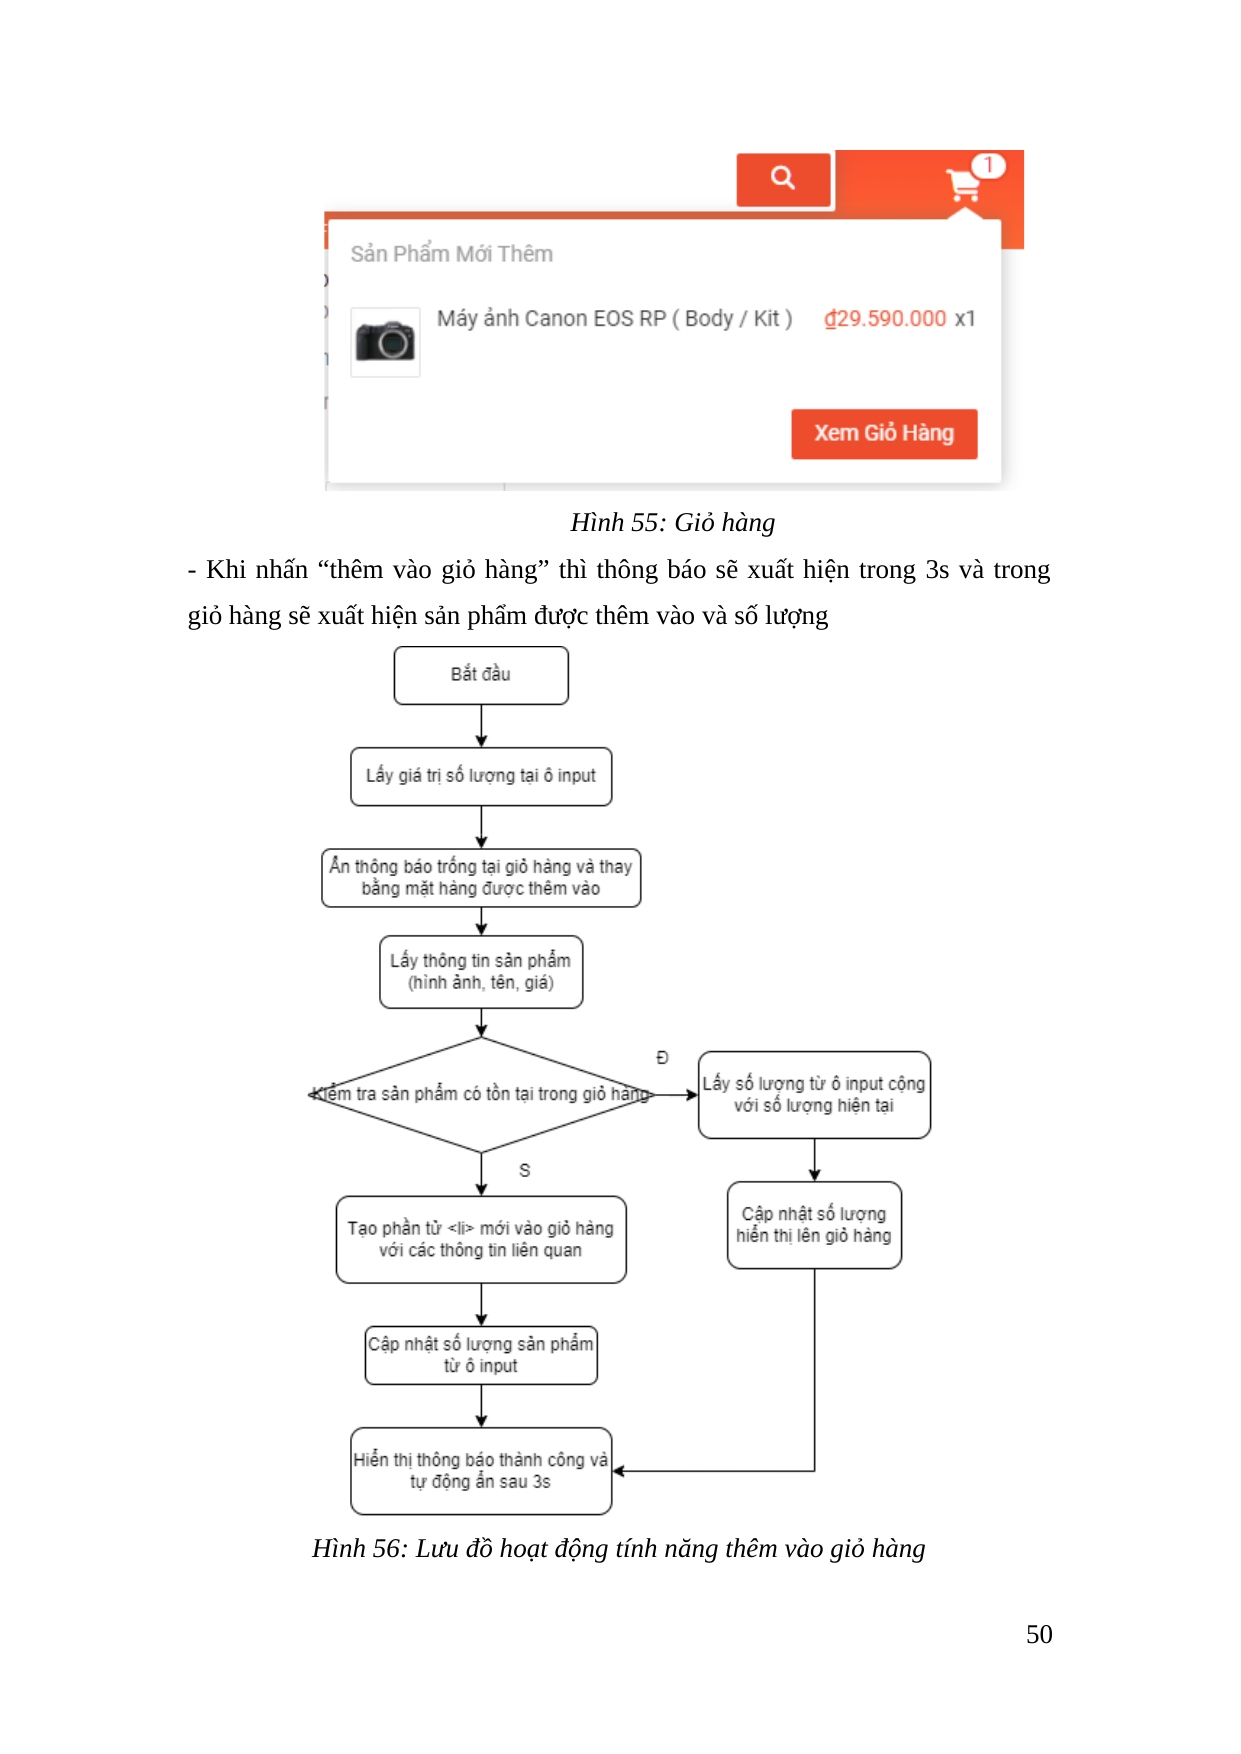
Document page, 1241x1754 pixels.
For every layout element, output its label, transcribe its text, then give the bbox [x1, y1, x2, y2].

text - Khi nhấn “thêm vào giỏ hàng” thì thông báo sẽ xuất hiện trong 3s và trong giỏ hàng sẽ xuất hiện sản phẩm được thêm vào và số lượng [187, 553, 1053, 631]
text Hình 55: Giỏ hàng [296, 506, 1053, 537]
picture [307, 646, 933, 1517]
text Hình 56: Lưu đồ hoạt động tính năng thêm vào giỏ hàng [187, 1533, 1053, 1564]
picture [324, 150, 1025, 491]
